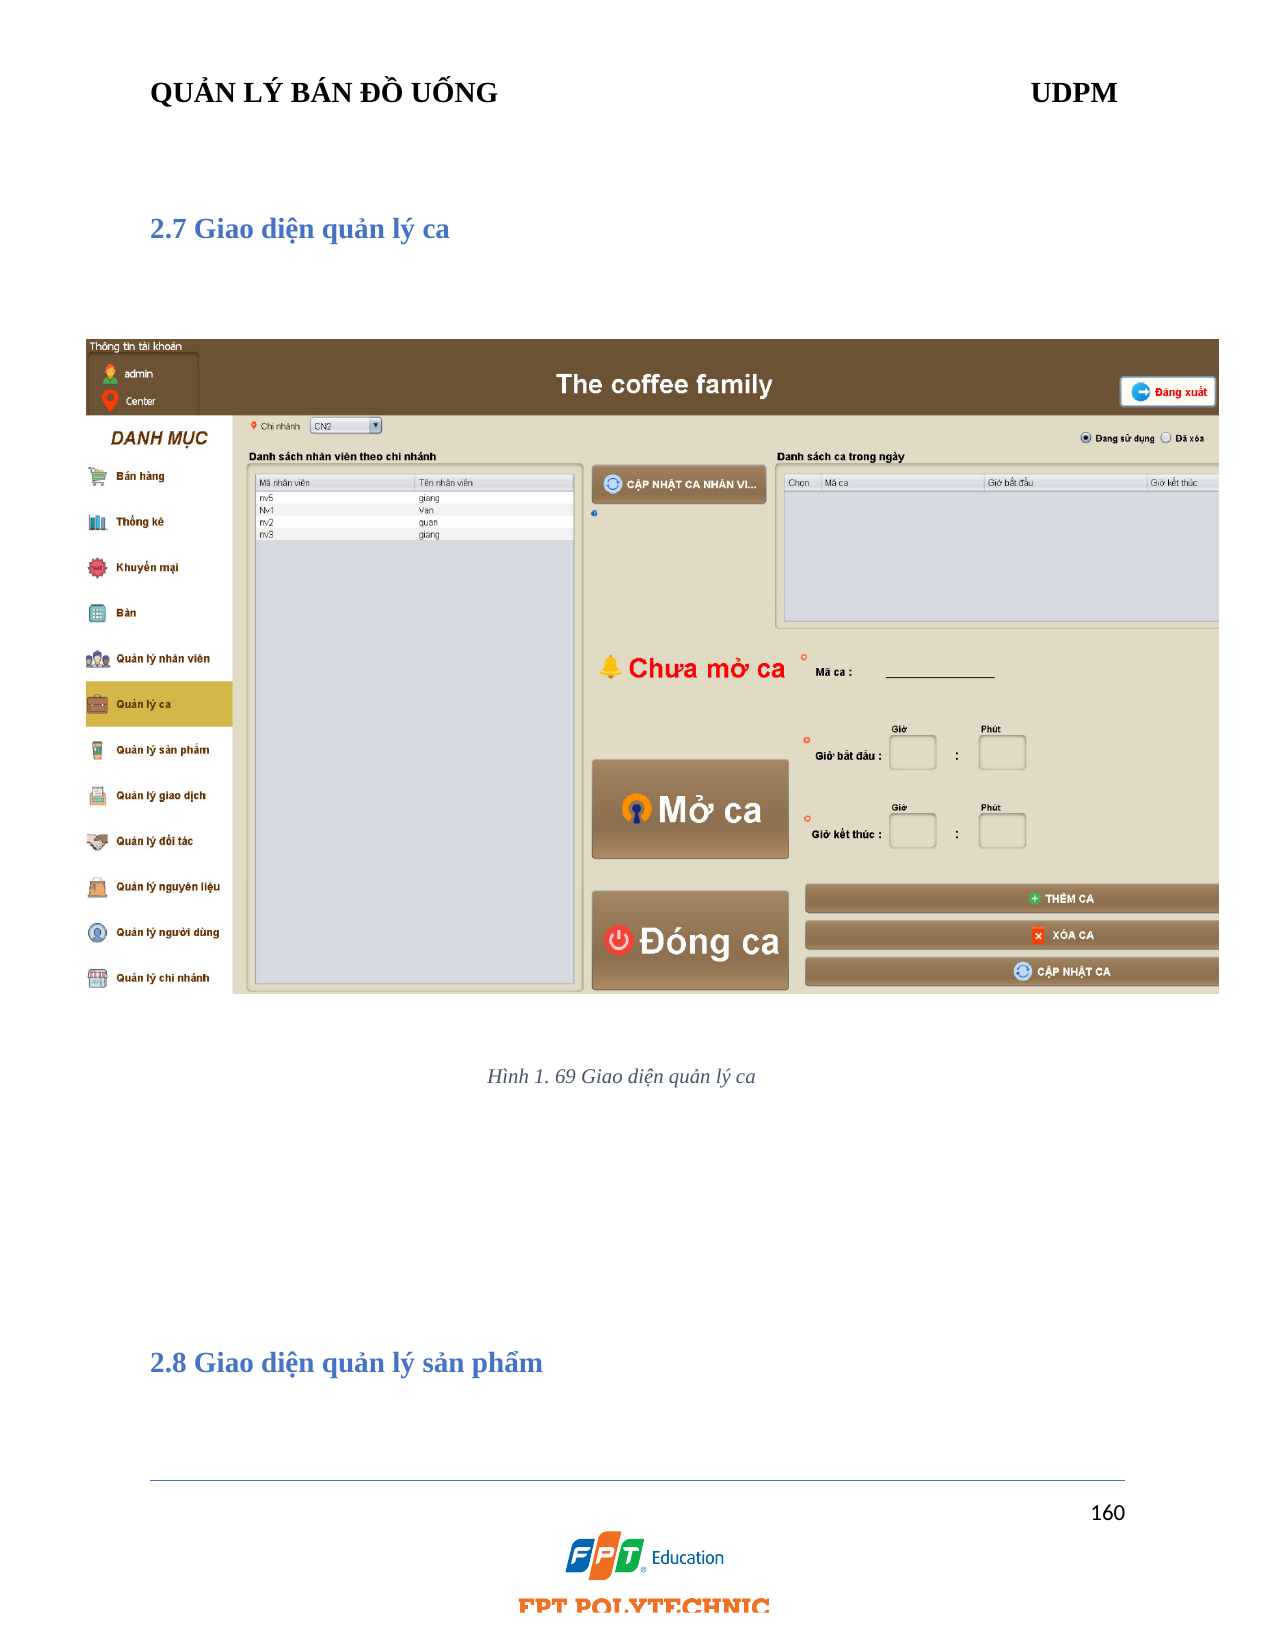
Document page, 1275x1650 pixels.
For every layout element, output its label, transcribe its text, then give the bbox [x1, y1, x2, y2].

subtitle 2.7 Giao diện quản lý ca [150, 211, 1125, 245]
subtitle 2.8 Giao diện quản lý sản phẩm [150, 1345, 1125, 1378]
picture [84, 339, 1219, 992]
picture [518, 1531, 769, 1613]
